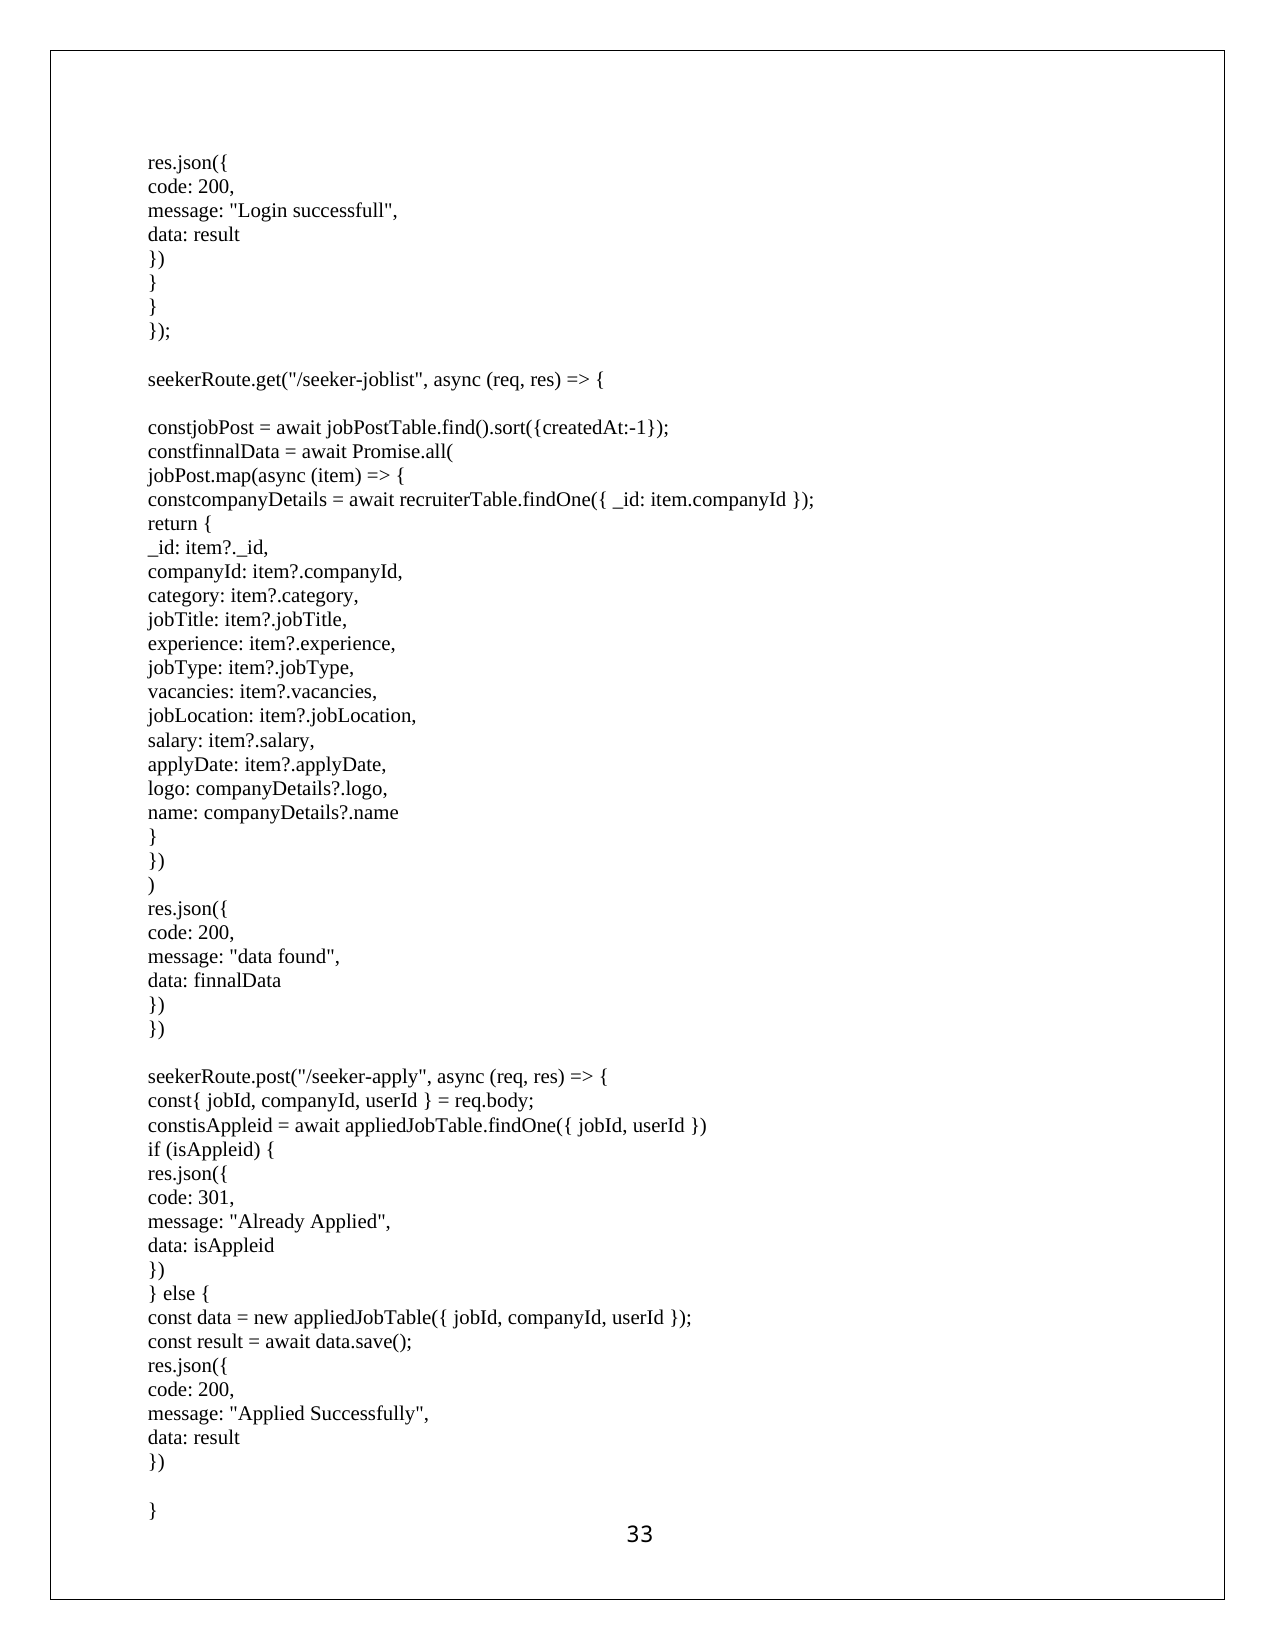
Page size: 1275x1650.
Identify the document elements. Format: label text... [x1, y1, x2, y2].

text jobLocation: item?.jobLocation, [148, 703, 1198, 727]
text seekerRoute.post("/seeker-apply", async (req, res) => { [148, 1064, 1198, 1088]
text constcompanyDetails = await recruiterTable.findOne({ _id: item.companyId }); [148, 487, 1198, 511]
text } [148, 1497, 1198, 1522]
text seekerRoute.get("/seeker-joblist", async (req, res) => { [148, 367, 1198, 391]
text code: 200, [148, 1377, 1198, 1401]
text } [148, 294, 1198, 318]
text res.json({ [148, 150, 1198, 174]
text return { [148, 511, 1198, 535]
text salary: item?.salary, [148, 727, 1198, 752]
text message: "Login successfull", [148, 198, 1198, 222]
text const{ jobId, companyId, userId } = req.body; [148, 1088, 1198, 1112]
text }) [148, 1257, 1198, 1281]
text logo: companyDetails?.logo, [148, 776, 1198, 800]
text category: item?.category, [148, 583, 1198, 607]
text constisAppleid = await appliedJobTable.findOne({ jobId, userId }) [148, 1112, 1198, 1137]
text code: 301, [148, 1185, 1198, 1209]
text constfinnalData = await Promise.all( [148, 439, 1198, 463]
text }) [148, 1449, 1198, 1473]
text message: "data found", [148, 944, 1198, 968]
text } [148, 824, 1198, 848]
text }) [148, 848, 1198, 872]
text if (isAppleid) { [148, 1137, 1198, 1161]
text jobPost.map(async (item) => { [148, 463, 1198, 487]
text companyId: item?.companyId, [148, 559, 1198, 583]
text res.json({ [148, 1161, 1198, 1185]
text experience: item?.experience, [148, 631, 1198, 655]
text }); [148, 318, 1198, 342]
text jobTitle: item?.jobTitle, [148, 607, 1198, 631]
text code: 200, [148, 920, 1198, 944]
text } [148, 270, 1198, 294]
text applyDate: item?.applyDate, [148, 752, 1198, 776]
text res.json({ [148, 896, 1198, 920]
text message: "Applied Successfully", [148, 1401, 1198, 1425]
text }) [148, 246, 1198, 270]
text jobType: item?.jobType, [148, 655, 1198, 679]
text data: finnalData [148, 968, 1198, 992]
text vacancies: item?.vacancies, [148, 679, 1198, 703]
text message: "Already Applied", [148, 1209, 1198, 1233]
text data: isAppleid [148, 1233, 1198, 1257]
text _id: item?._id, [148, 535, 1198, 559]
text data: result [148, 222, 1198, 246]
text res.json({ [148, 1353, 1198, 1377]
text }) [148, 1016, 1198, 1040]
text constjobPost = await jobPostTable.find().sort({createdAt:-1}); [148, 415, 1198, 439]
text code: 200, [148, 174, 1198, 198]
text name: companyDetails?.name [148, 800, 1198, 824]
text } else { [148, 1281, 1198, 1305]
text ) [148, 872, 1198, 896]
text const data = new appliedJobTable({ jobId, companyId, userId }); [148, 1305, 1198, 1329]
text }) [148, 992, 1198, 1016]
text data: result [148, 1425, 1198, 1449]
text const result = await data.save(); [148, 1329, 1198, 1353]
